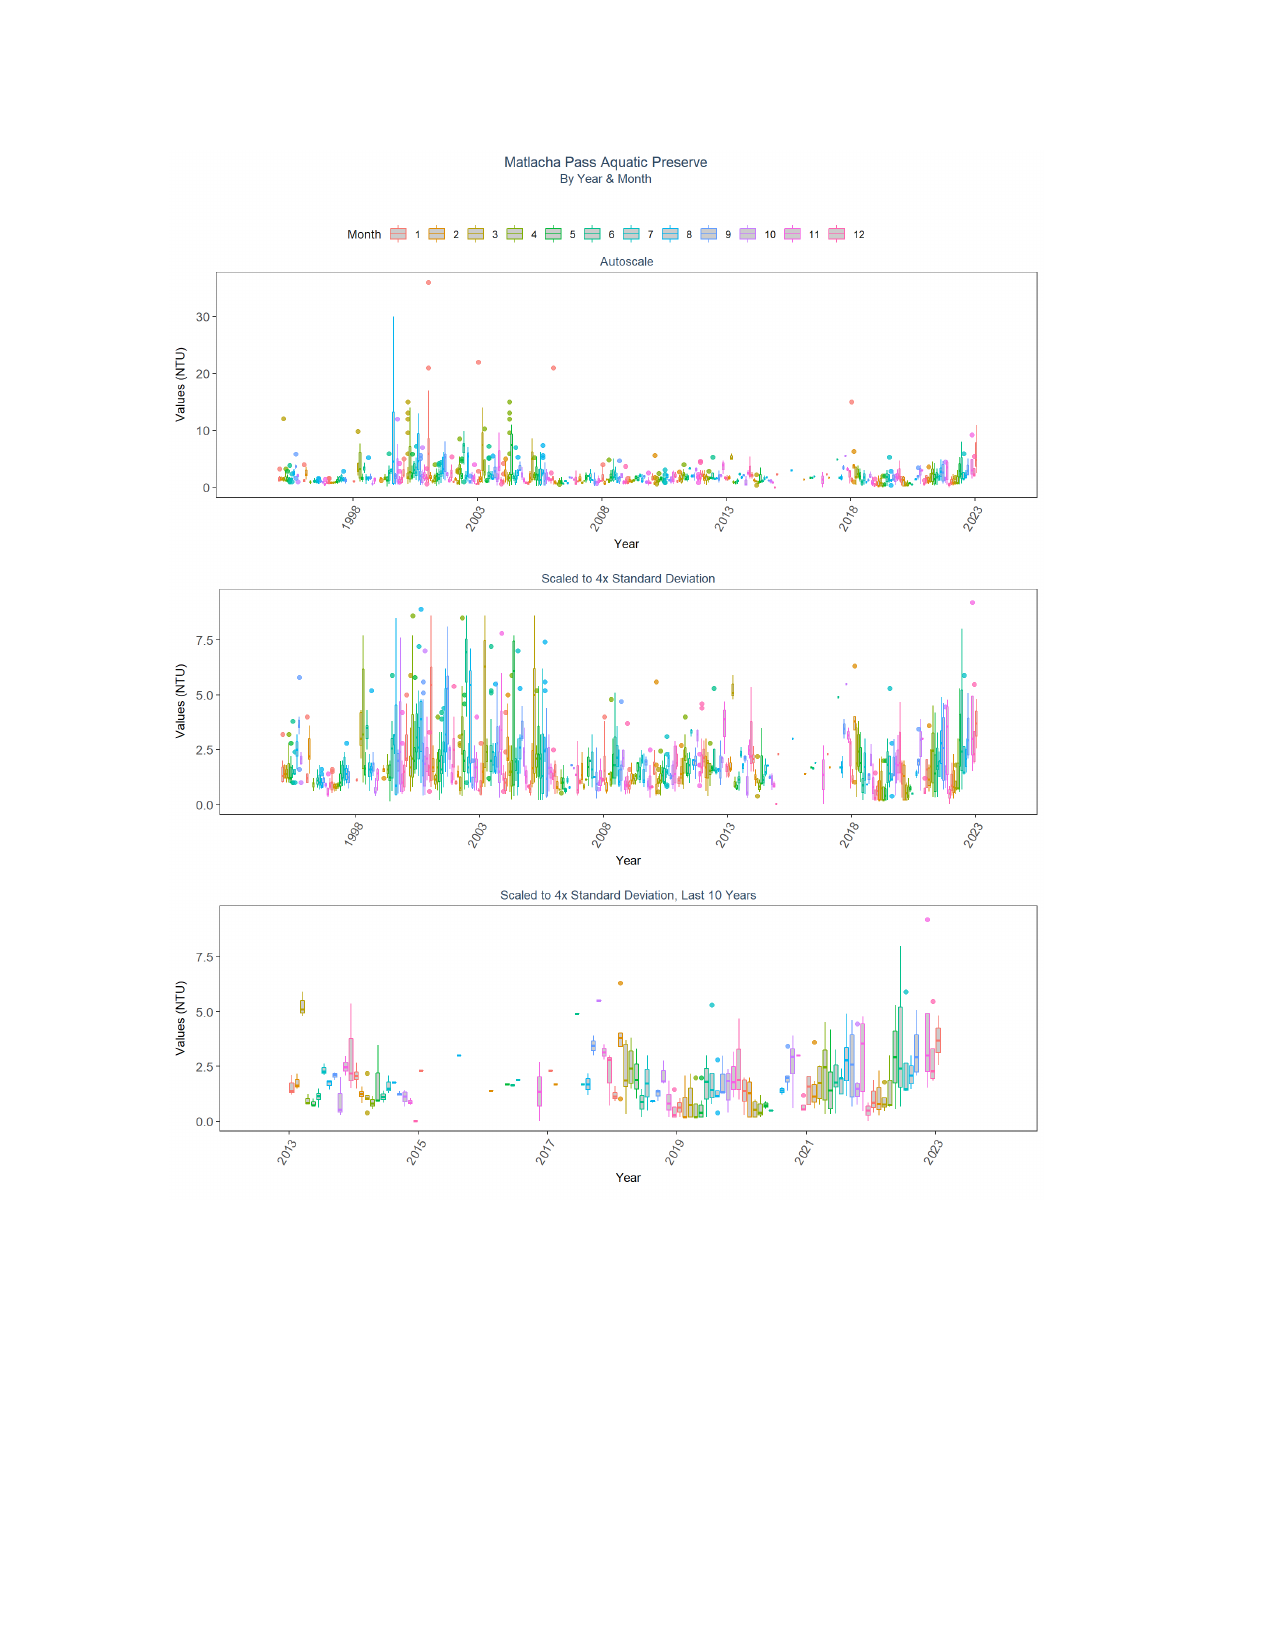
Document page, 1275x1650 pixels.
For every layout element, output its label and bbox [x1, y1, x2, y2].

picture [168, 150, 1044, 1200]
